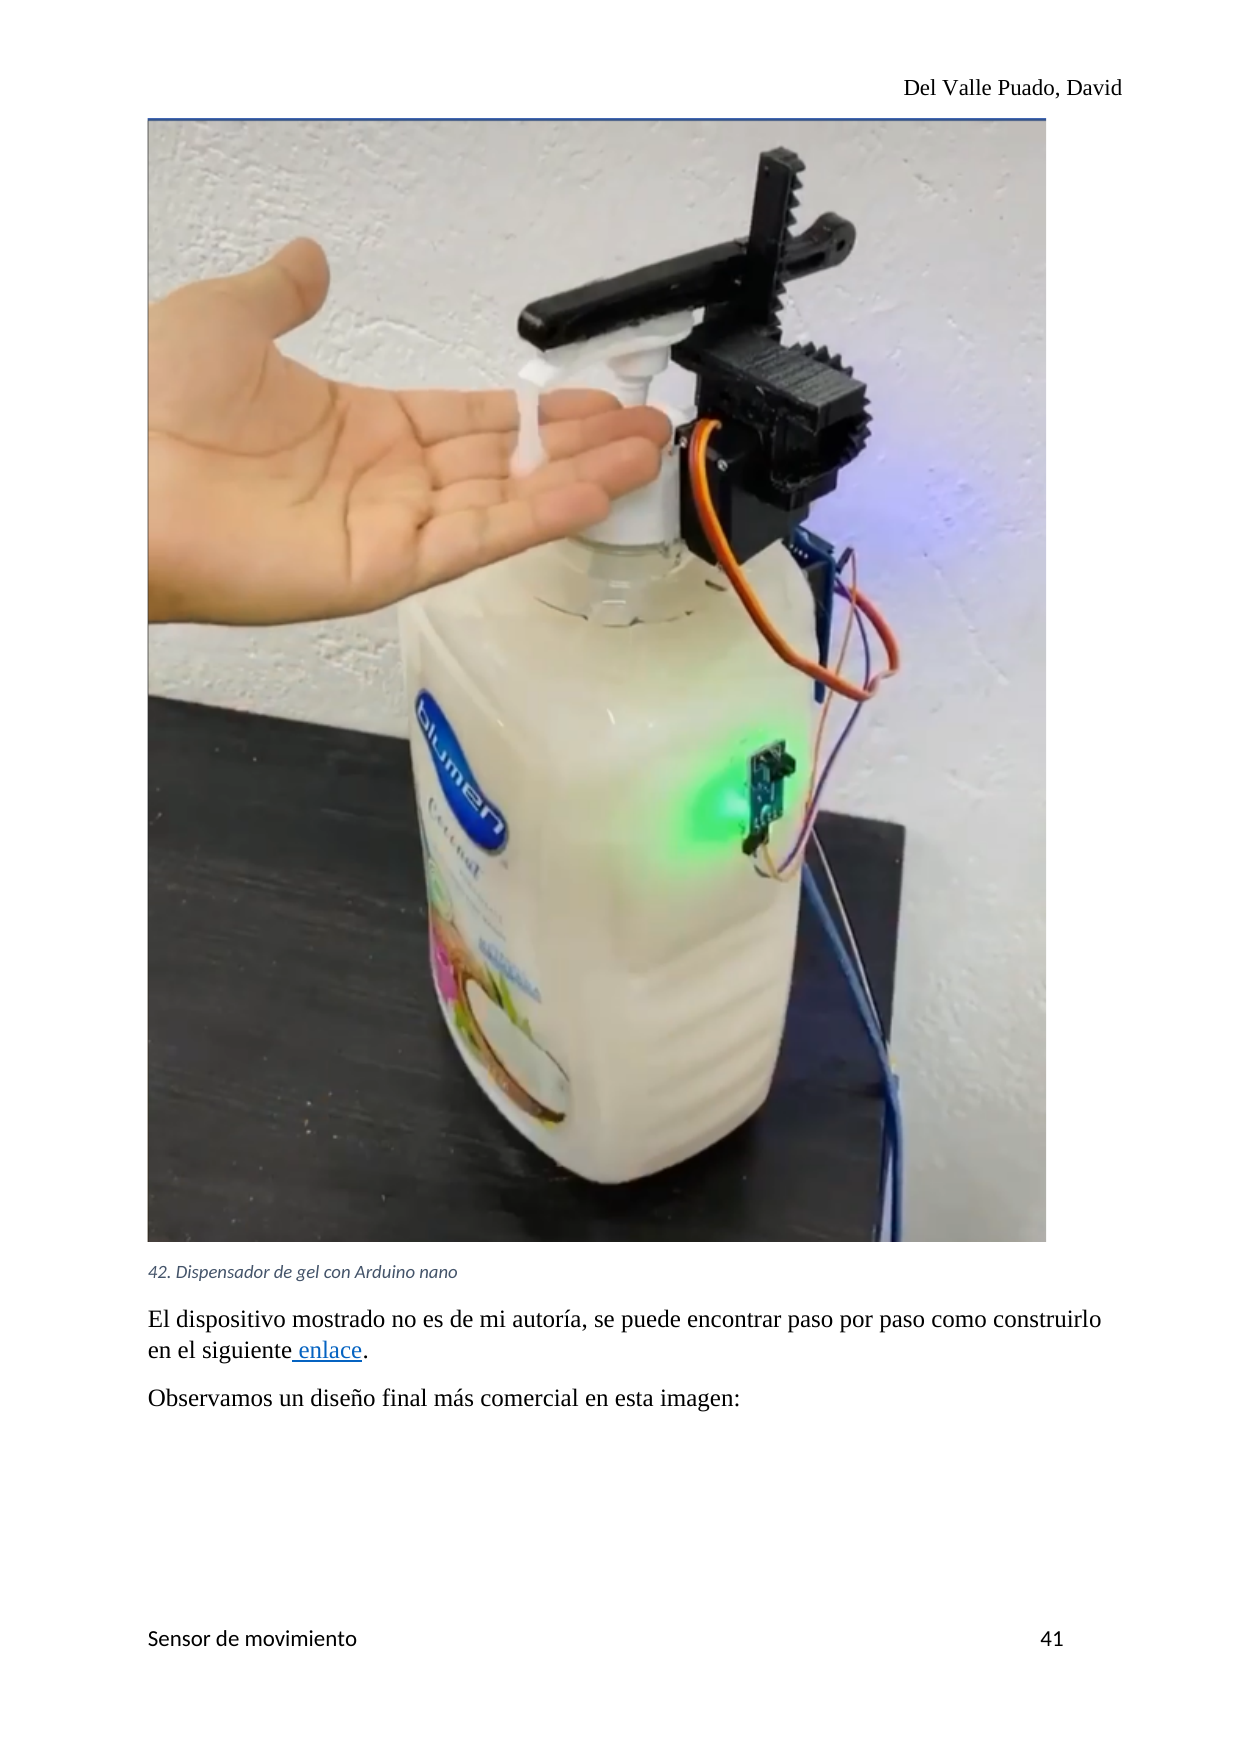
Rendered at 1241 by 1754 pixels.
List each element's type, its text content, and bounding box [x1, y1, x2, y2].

picture [147, 118, 1047, 1242]
text El dispositivo mostrado no es de mi autoría, se puede encontrar paso por paso como construirlo en el siguiente enlace. [148, 1304, 1122, 1364]
text Observamos un diseño final más comercial en esta imagen: [148, 1383, 1122, 1412]
text 42. Dispensador de gel con Arduino nano [148, 1260, 1122, 1283]
